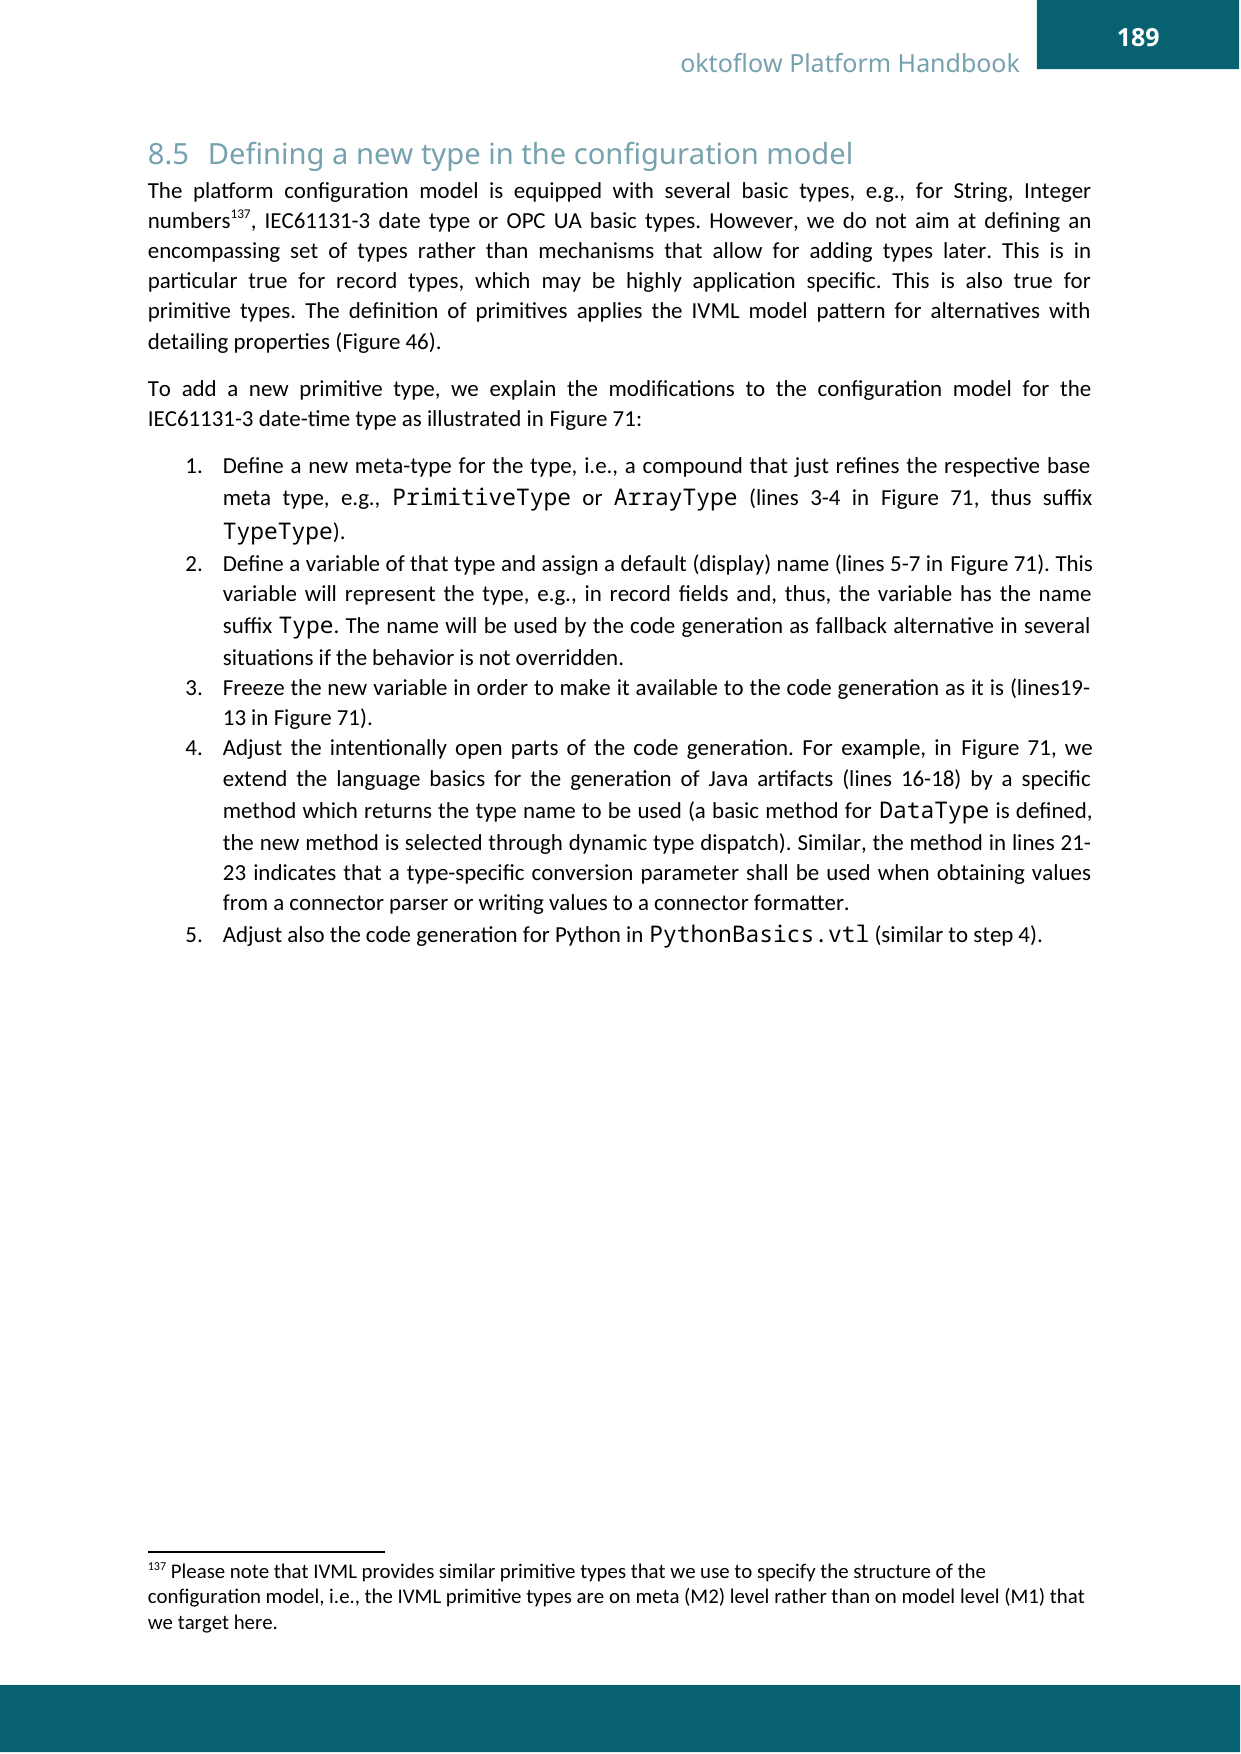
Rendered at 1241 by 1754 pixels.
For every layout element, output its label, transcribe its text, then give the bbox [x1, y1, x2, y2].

text To add a new primitive type, we explain the modifications to the configuration model for the IEC61131-3 date-time type as illustrated in Figure 71: [148, 374, 1093, 432]
list Adjust also the code generation for Python in PythonBasics.vtl (similar to step 4). [185, 918, 1093, 949]
list Define a variable of that type and assign a default (display) name (lines 5-7 in Figure 71). This variable will represent the type, e.g., in record fields and, thus, the variable has the name suffix Type. The name will be used by the code generation as fallback alternative in several situations if the behavior is not overridden. [185, 549, 1093, 671]
list Adjust the intentionally open parts of the code generation. For example, in Figure 71, we extend the language basics for the generation of Java artifacts (lines 16-18) by a specific method which returns the type name to be used (a basic method for DataType is defined, the new method is selected through dynamic type dispatch). Similar, the method in lines 21-23 indicates that a type-specific conversion parameter shall be used when obtaining values from a connector parser or writing values to a connector formatter. [185, 733, 1093, 916]
subtitle Defining a new type in the configuration model [148, 133, 1093, 173]
list Freeze the new variable in order to make it available to the code generation as it is (lines19-13 in Figure 71). [185, 673, 1093, 731]
text The platform configuration model is equipped with several basic types, e.g., for String, Integer numbers, IEC61131-3 date type or OPC UA basic types. However, we do not aim at defining an encompassing set of types rather than mechanisms that allow for adding types later. This is in particular true for record types, which may be highly application specific. This is also true for primitive types. The definition of primitives applies the IVML model pattern for alternatives with detailing properties (Figure 46). [148, 176, 1093, 355]
list Define a new meta-type for the type, i.e., a compound that just refines the respective base meta type, e.g., PrimitiveType or ArrayType (lines 3-4 in Figure 71, thus suffix TypeType). [185, 451, 1093, 546]
